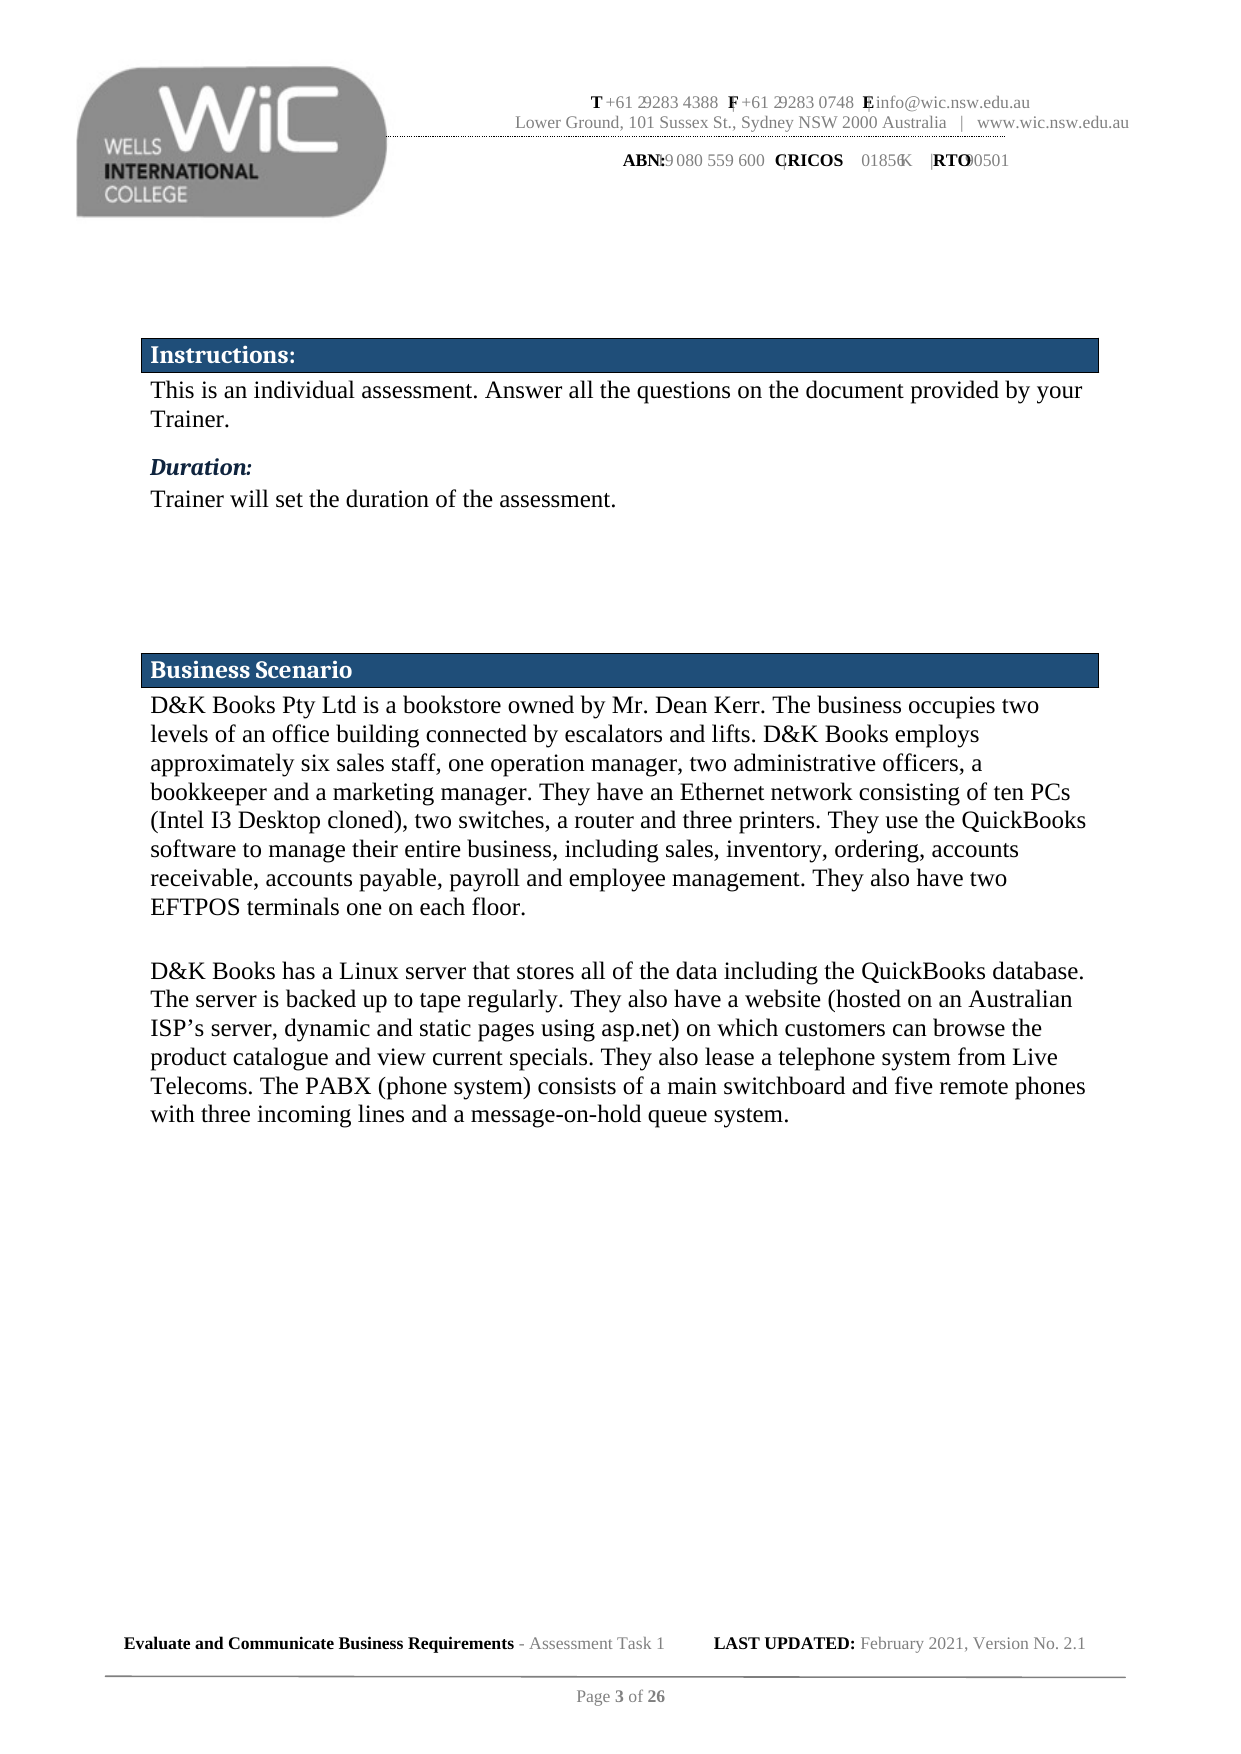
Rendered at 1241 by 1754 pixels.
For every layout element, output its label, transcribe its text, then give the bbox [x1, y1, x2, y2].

subtitle Business Scenario [142, 654, 1098, 687]
text D&K Books Pty Ltd is a bookstore owned by Mr. Dean Kerr. The business occupies two levels of an office building connected by escalators and lifts. D&K Books employs approximately six sales staff, one operation manager, two administrative officers, a bookkeeper and a marketing manager. They have an Ethernet network consisting of ten PCs (Intel I3 Desktop cloned), two switches, a router and three printers. They use the QuickBooks software to manage their entire business, including sales, inventory, ordering, accounts receivable, accounts payable, payroll and employee management. They also have two EFTPOS terminals one on each floor. [150, 690, 1090, 920]
picture [76, 59, 399, 224]
text D&K Books has a Linux server that stores all of the data including the QuickBooks database. The server is backed up to tape regularly. They also have a website (hosted on an Australian ISP’s server, dynamic and static pages using asp.net) on which customers can browse the product catalogue and view current specials. They also lease a telephone system from Live Telecoms. The PABX (phone system) consists of a main switchboard and five remote phones with three incoming lines and a message-on-hold queue system. [150, 956, 1090, 1128]
text Trainer will set the duration of the assessment. [150, 484, 1090, 513]
text Duration: [150, 454, 1090, 482]
text This is an individual assessment. Answer all the questions on the document provided by your Trainer. [150, 375, 1090, 432]
subtitle Instructions: [142, 339, 1098, 372]
